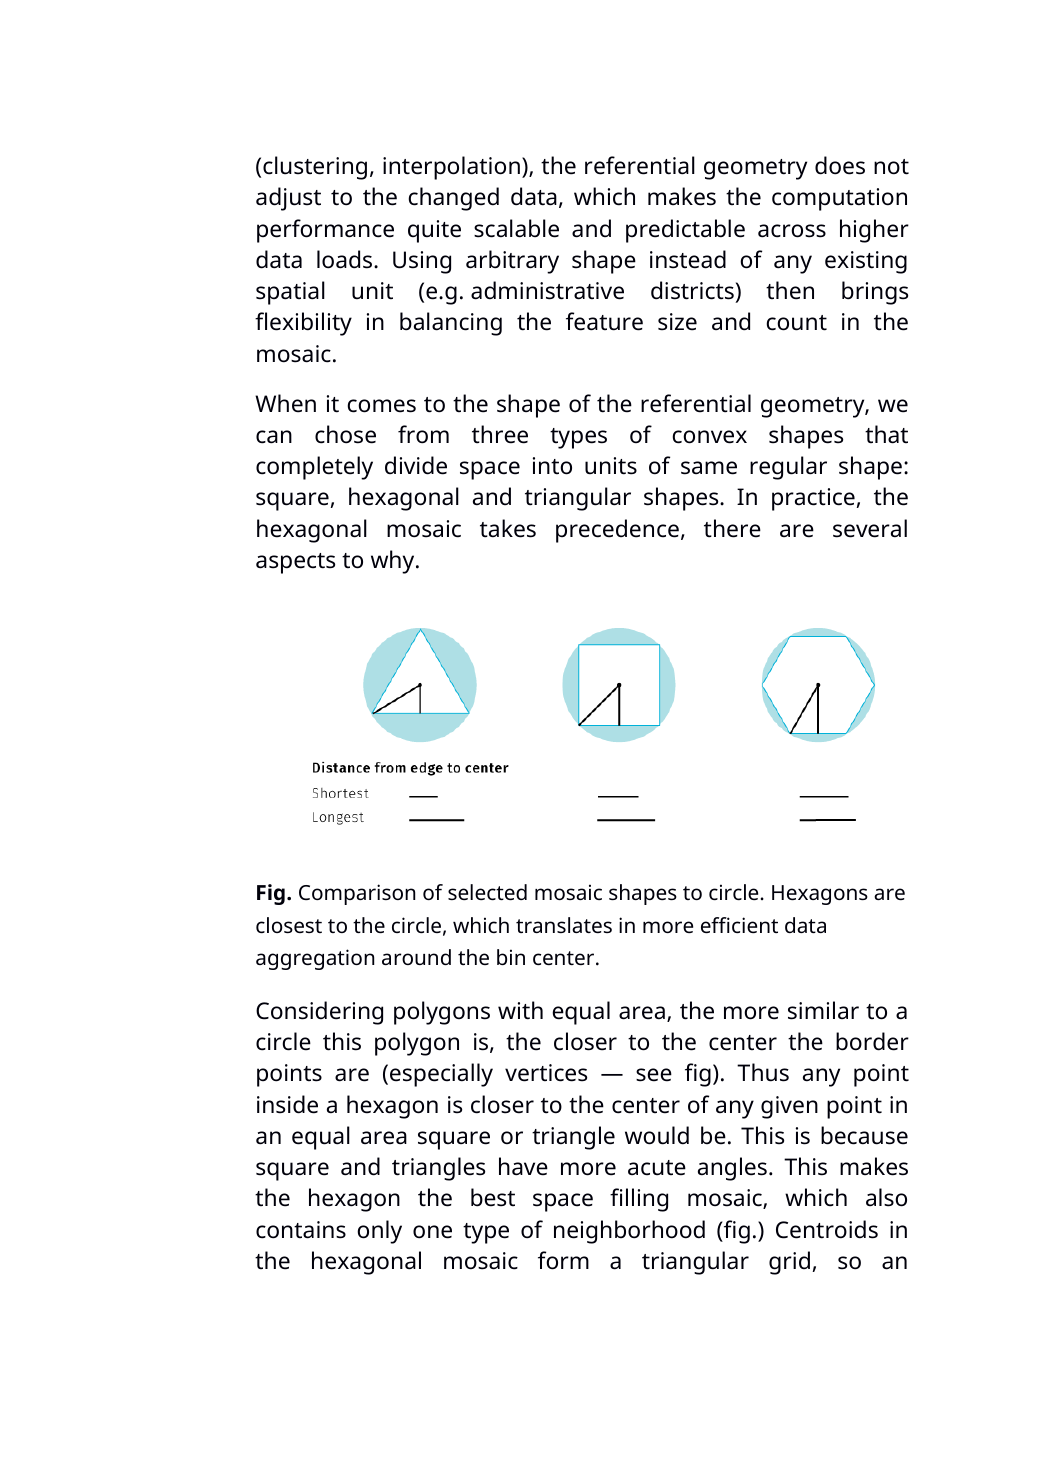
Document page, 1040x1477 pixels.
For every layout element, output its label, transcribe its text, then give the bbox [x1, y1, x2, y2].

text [255, 150, 910, 369]
text Fig. Comparison of selected mosaic shapes to circle. Hexagons are closest to the circle, which translates in more efficient data aggregation around the bin center. [255, 878, 910, 972]
text When it comes to the shape of the referential geometry, we can chose from three types of convex shapes that completely divide space into units of same regular shape: square, hexagonal and triangular shapes. In practice, the hexagonal mosaic takes precedence, there are several aspects to why. [255, 387, 910, 575]
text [255, 995, 910, 1276]
picture [274, 593, 929, 858]
